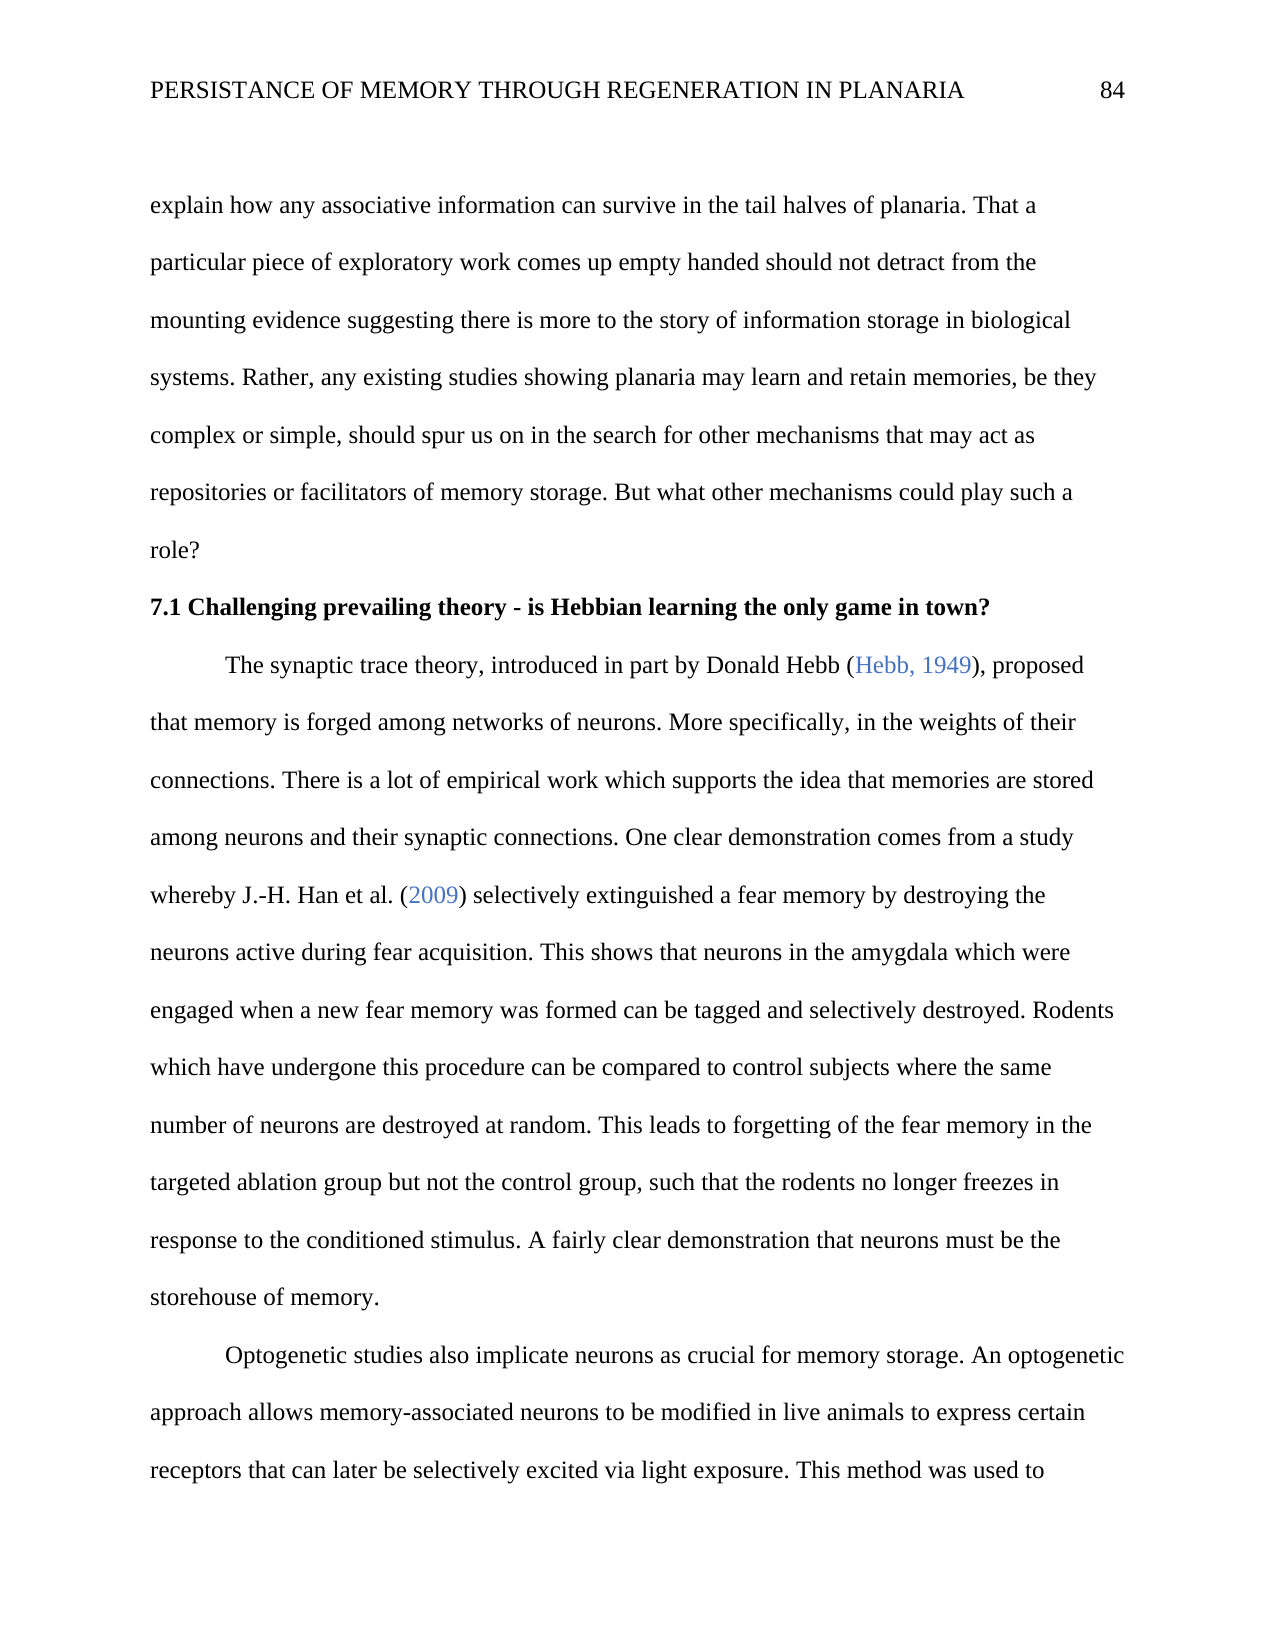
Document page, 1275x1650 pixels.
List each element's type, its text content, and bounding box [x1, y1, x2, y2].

subtitle 7.1 Challenging prevailing theory - is Hebbian learning the only game in town? [150, 592, 1125, 621]
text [150, 190, 1125, 564]
text The synaptic trace theory, introduced in part by Donald Hebb (Hebb, 1949), proposed that memory is forged among networks of neurons. More specifically, in the weights of their connections. There is a lot of empirical work which supports the idea that memories are stored among neurons and their synaptic connections. One clear demonstration comes from a study whereby J.-H. Han et al. (2009) selectively extinguished a fear memory by destroying the neurons active during fear acquisition. This shows that neurons in the amygdala which were engaged when a new fear memory was formed can be tagged and selectively destroyed. Rodents which have undergone this procedure can be compared to control subjects where the same number of neurons are destroyed at random. This leads to forgetting of the fear memory in the targeted ablation group but not the control group, such that the rodents no longer freezes in response to the conditioned stimulus. A fairly clear demonstration that neurons must be the storehouse of memory. [150, 650, 1125, 1311]
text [150, 1340, 1125, 1484]
